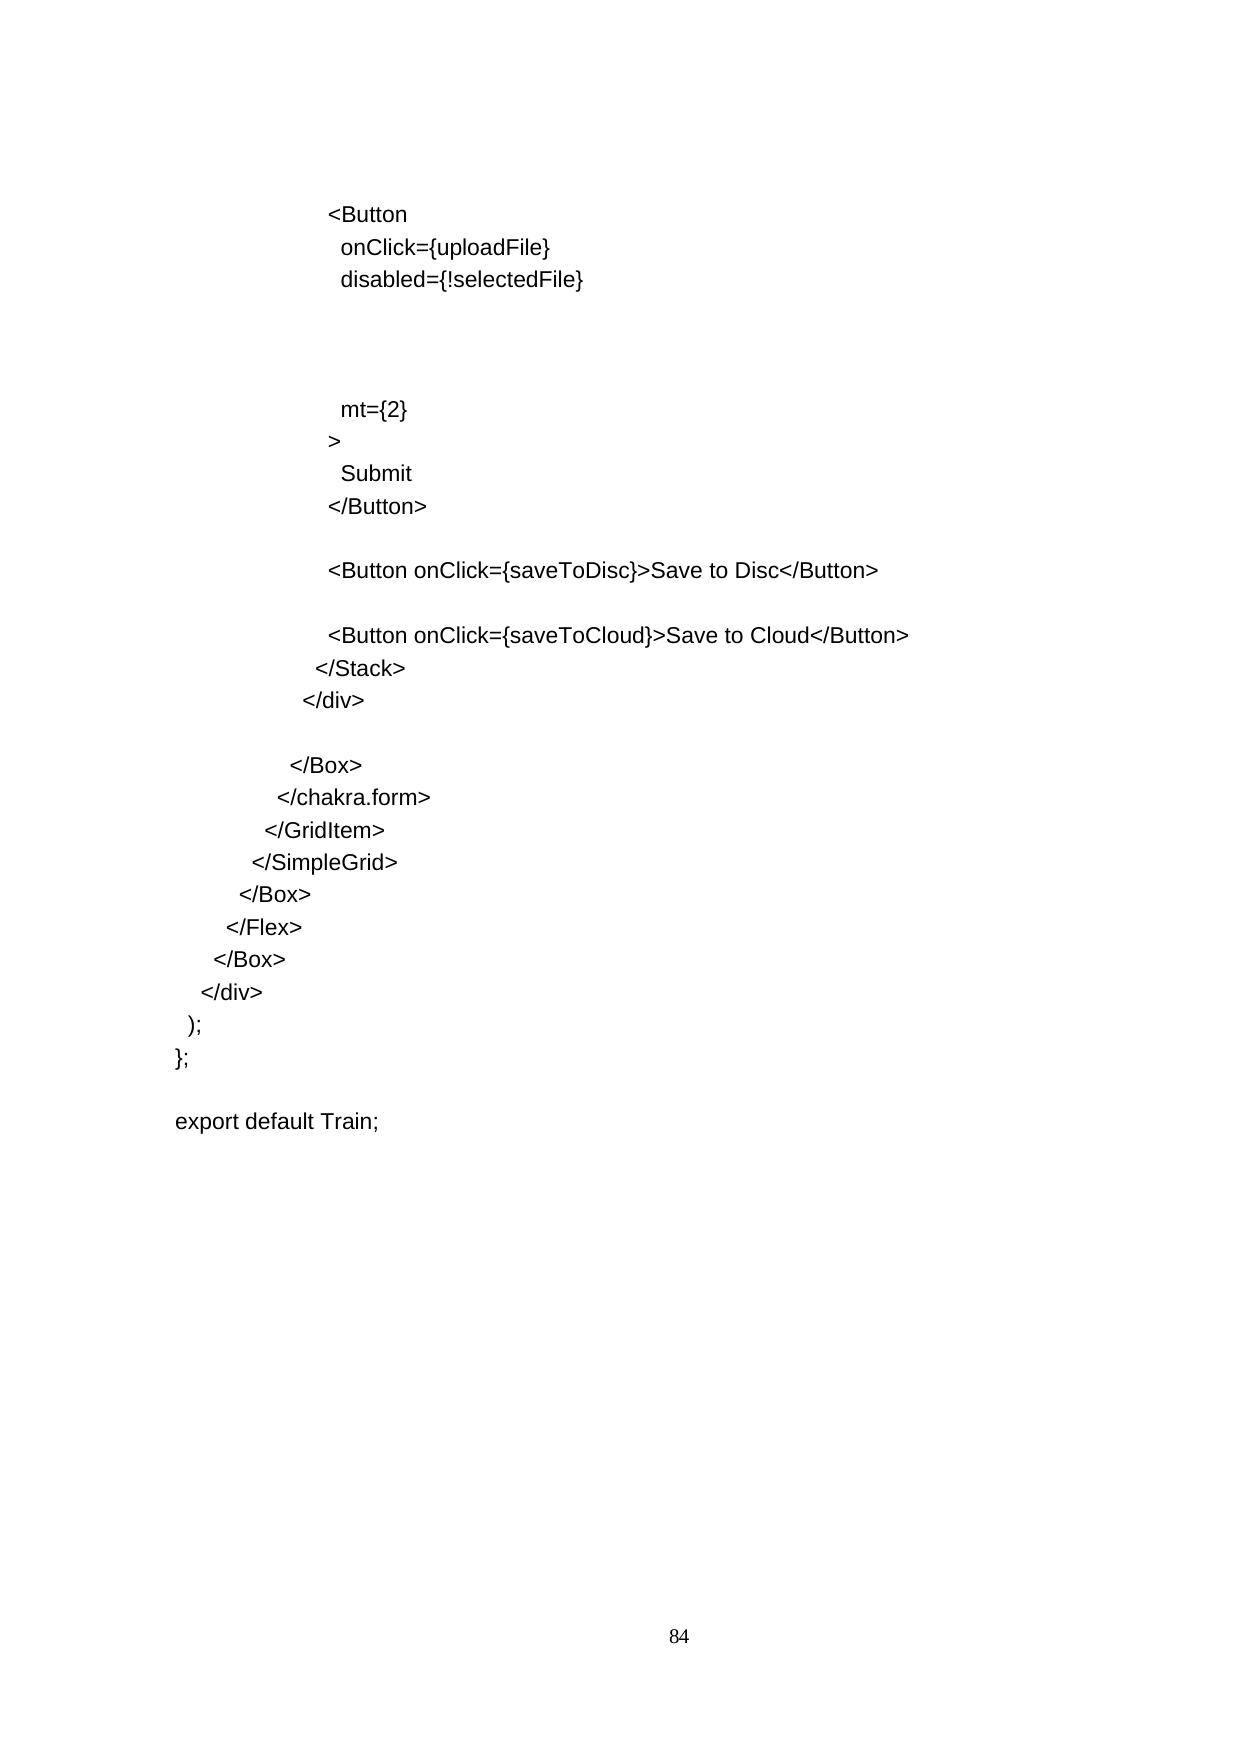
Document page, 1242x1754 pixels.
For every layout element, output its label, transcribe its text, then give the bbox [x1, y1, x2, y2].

text <Button onClick={saveToCloud}>Save to Cloud</Button> [175, 622, 1194, 649]
text ); [175, 1011, 1194, 1037]
text </Box> [175, 946, 1194, 973]
text <Button onClick={saveToDisc}>Save to Disc</Button> [175, 557, 1194, 584]
text </Button> [175, 493, 1194, 519]
text > [175, 428, 1194, 454]
text </Box> [175, 881, 1194, 908]
text </GridItem> [175, 817, 1194, 843]
text }; [175, 1043, 1194, 1070]
text </Stack> [175, 655, 1194, 681]
text Submit [175, 460, 1194, 487]
text onClick={uploadFile} [175, 233, 1194, 260]
text mt={2} [175, 396, 1194, 422]
text </chakra.form> [175, 784, 1194, 811]
text </div> [175, 979, 1194, 1005]
text </SimpleGrid> [175, 849, 1194, 875]
text export default Train; [175, 1108, 1194, 1134]
text <Button [175, 201, 1194, 227]
text </Flex> [175, 914, 1194, 940]
text disabled={!selectedFile} [175, 266, 1194, 292]
text </div> [175, 687, 1194, 713]
text </Box> [175, 752, 1194, 778]
